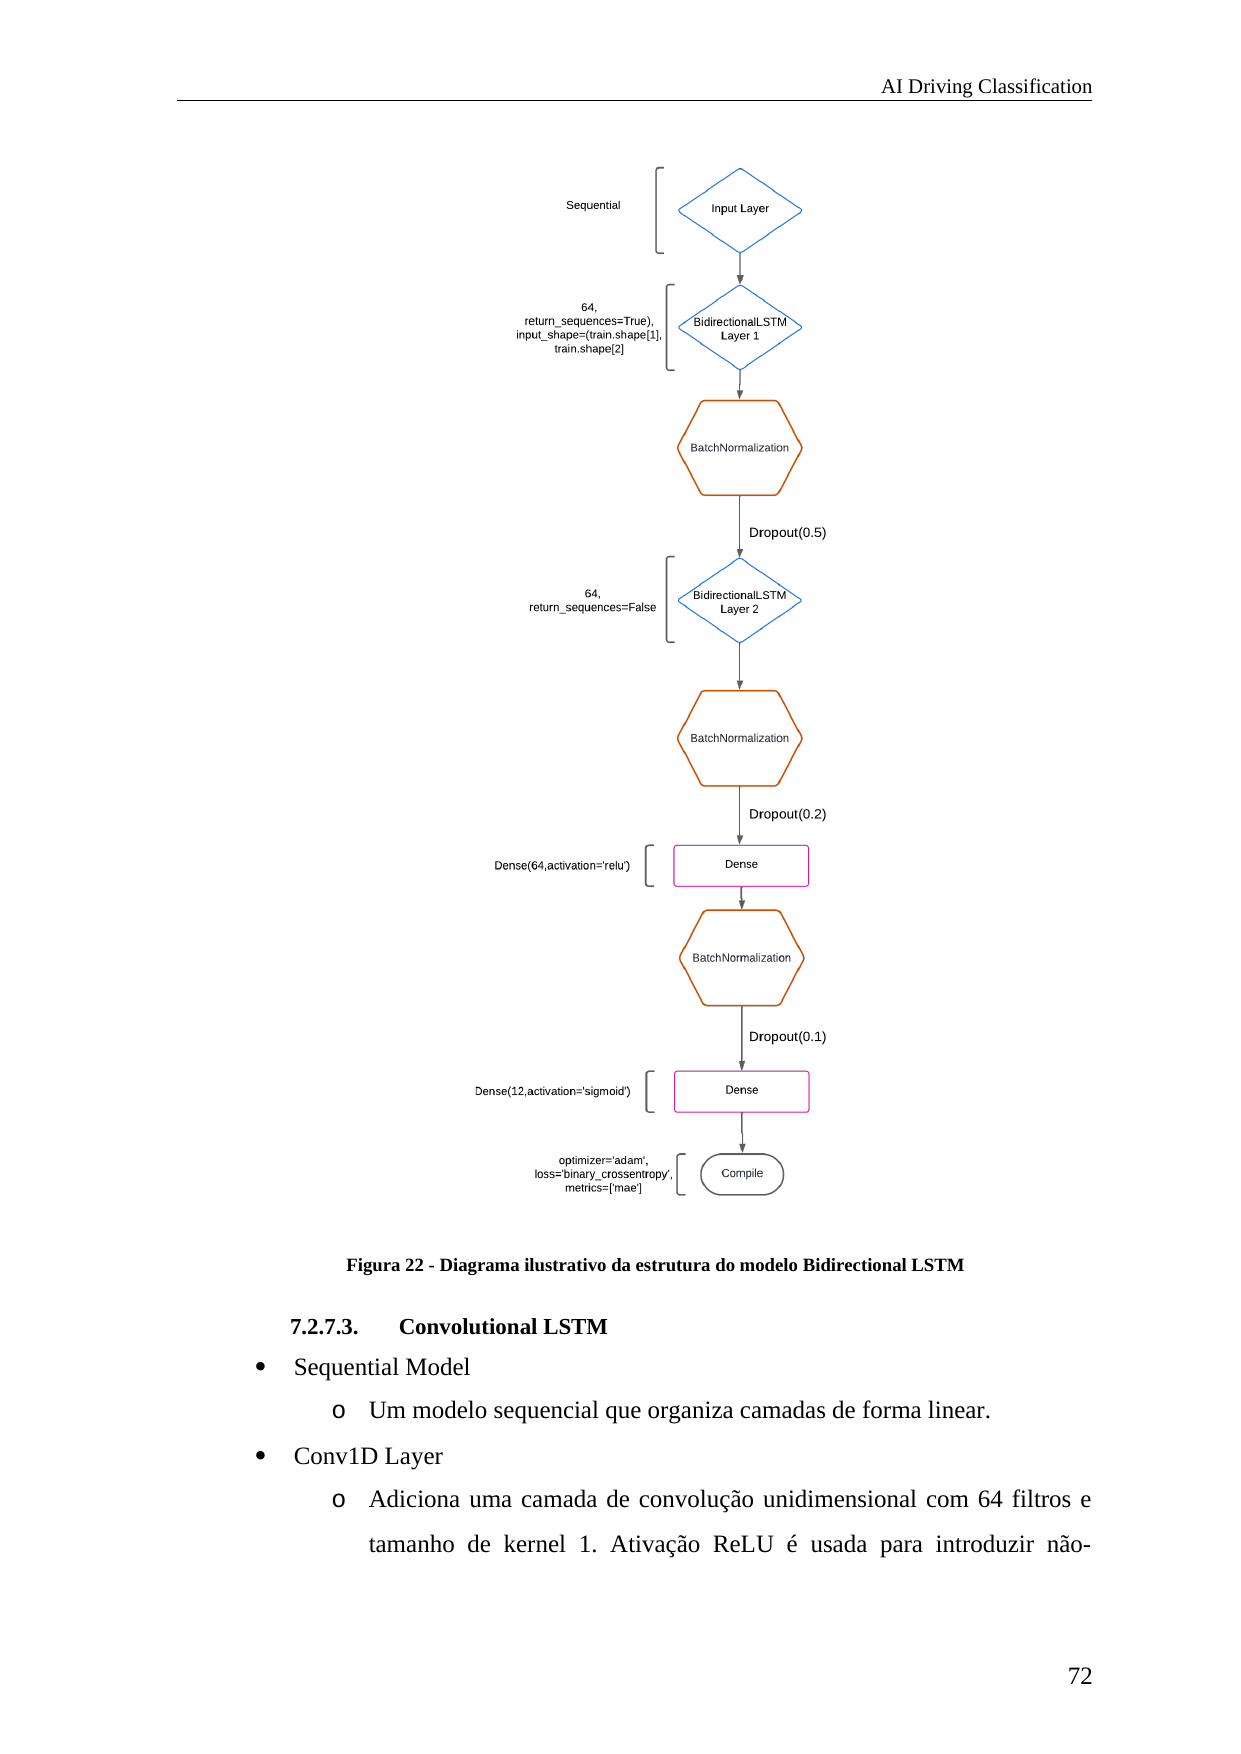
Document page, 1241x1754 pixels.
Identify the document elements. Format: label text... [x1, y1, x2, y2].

text Figura 22 - Diagrama ilustrativo da estrutura do modelo Bidirectional LSTM [177, 1254, 1092, 1275]
picture [475, 147, 836, 1219]
list Conv1D Layer [256, 1441, 1092, 1470]
list Um modelo sequencial que organiza camadas de forma linear. [331, 1395, 1092, 1426]
list Sequential Model [256, 1352, 1092, 1381]
subtitle Convolutional LSTM [290, 1313, 1092, 1339]
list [331, 1484, 1092, 1558]
